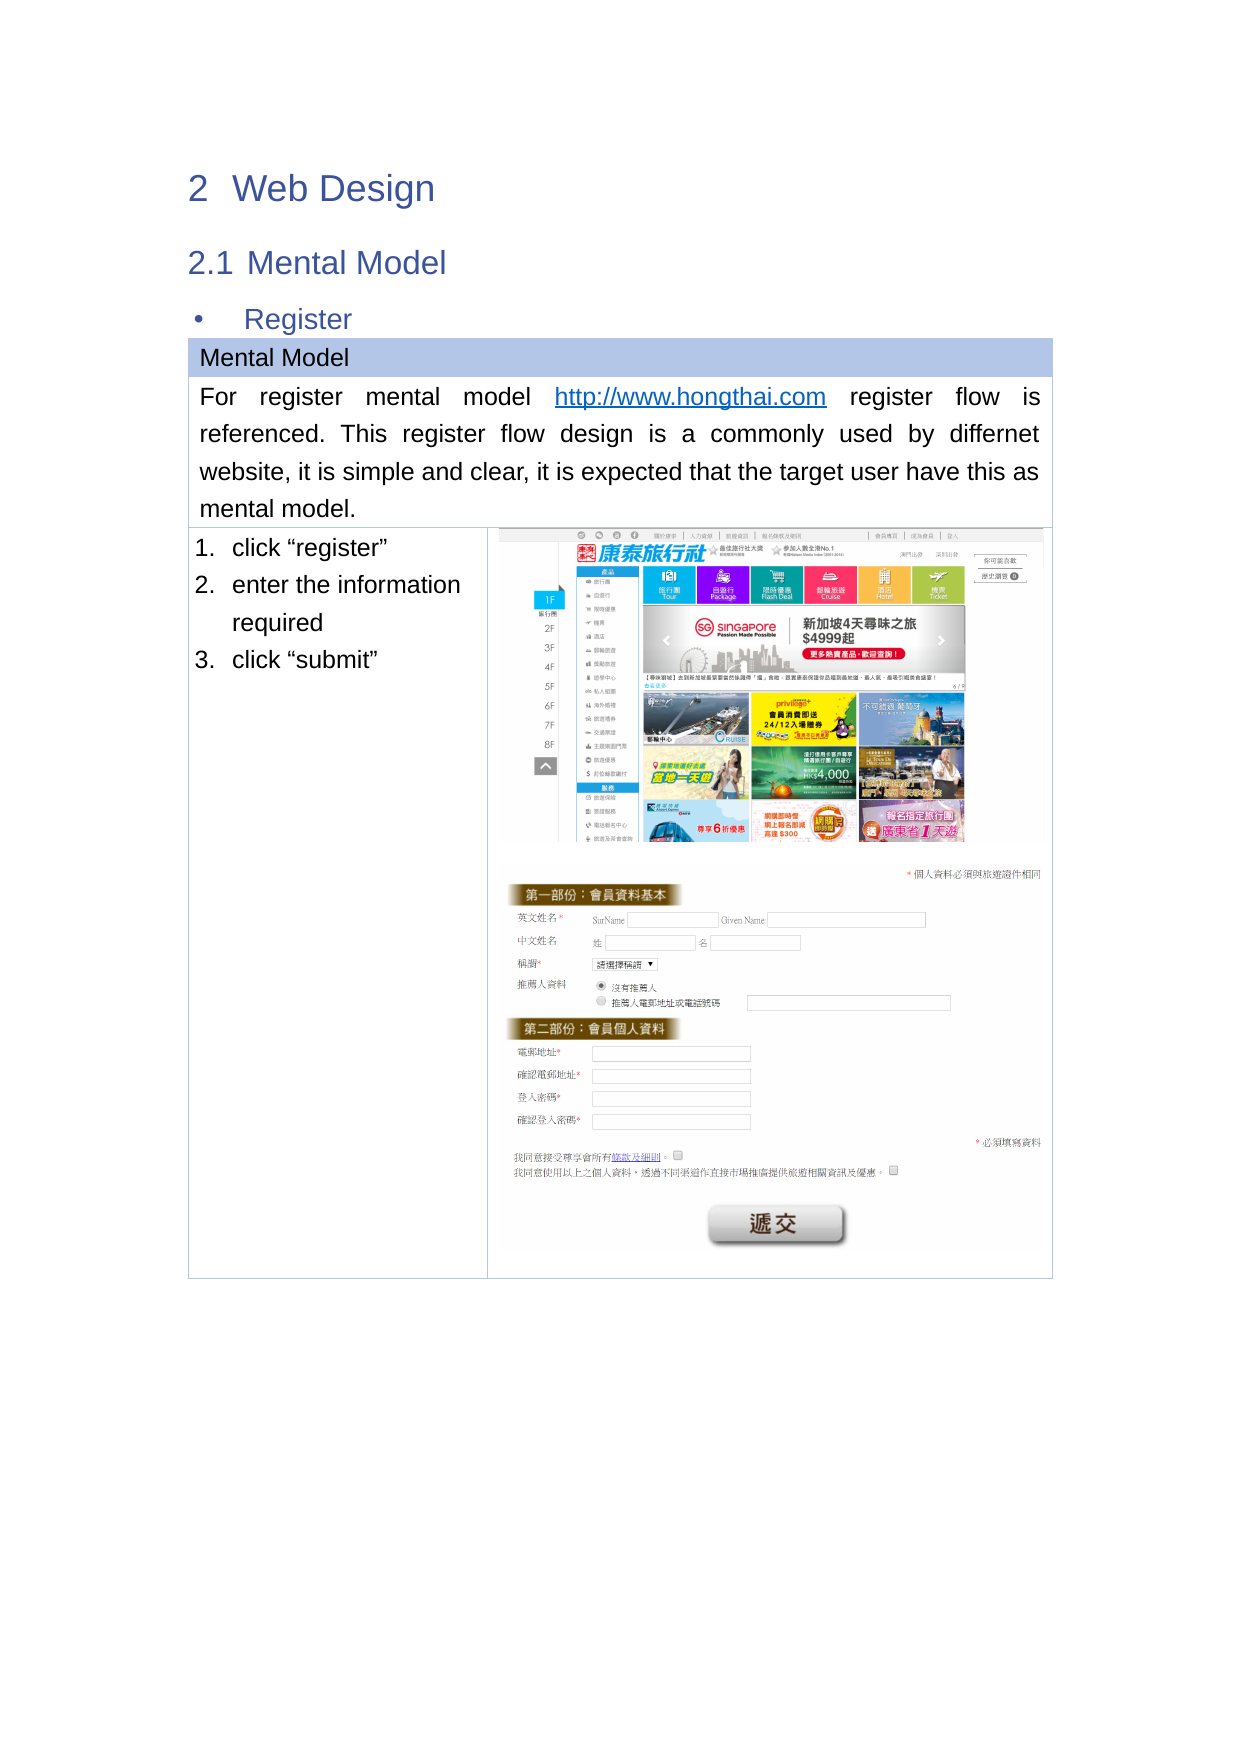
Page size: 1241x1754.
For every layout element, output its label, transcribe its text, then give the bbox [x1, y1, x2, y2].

table_header [488, 339, 1052, 376]
table_cell For register mental model http://www.hongthai.com register flow is referenced. This register flow design is a commonly used by differnet website, it is simple and clear, it is expected that the target user have this as mental model. [189, 377, 1052, 527]
table_cell [488, 528, 1052, 1278]
picture [498, 528, 1044, 842]
picture [498, 865, 1044, 1250]
subtitle Mental Model [187, 225, 1053, 300]
subtitle Web Design [188, 150, 1053, 225]
text Register [194, 300, 1053, 337]
table_header Mental Model [189, 339, 487, 376]
table_cell click “register” enter the information required click “submit” [189, 528, 487, 1278]
